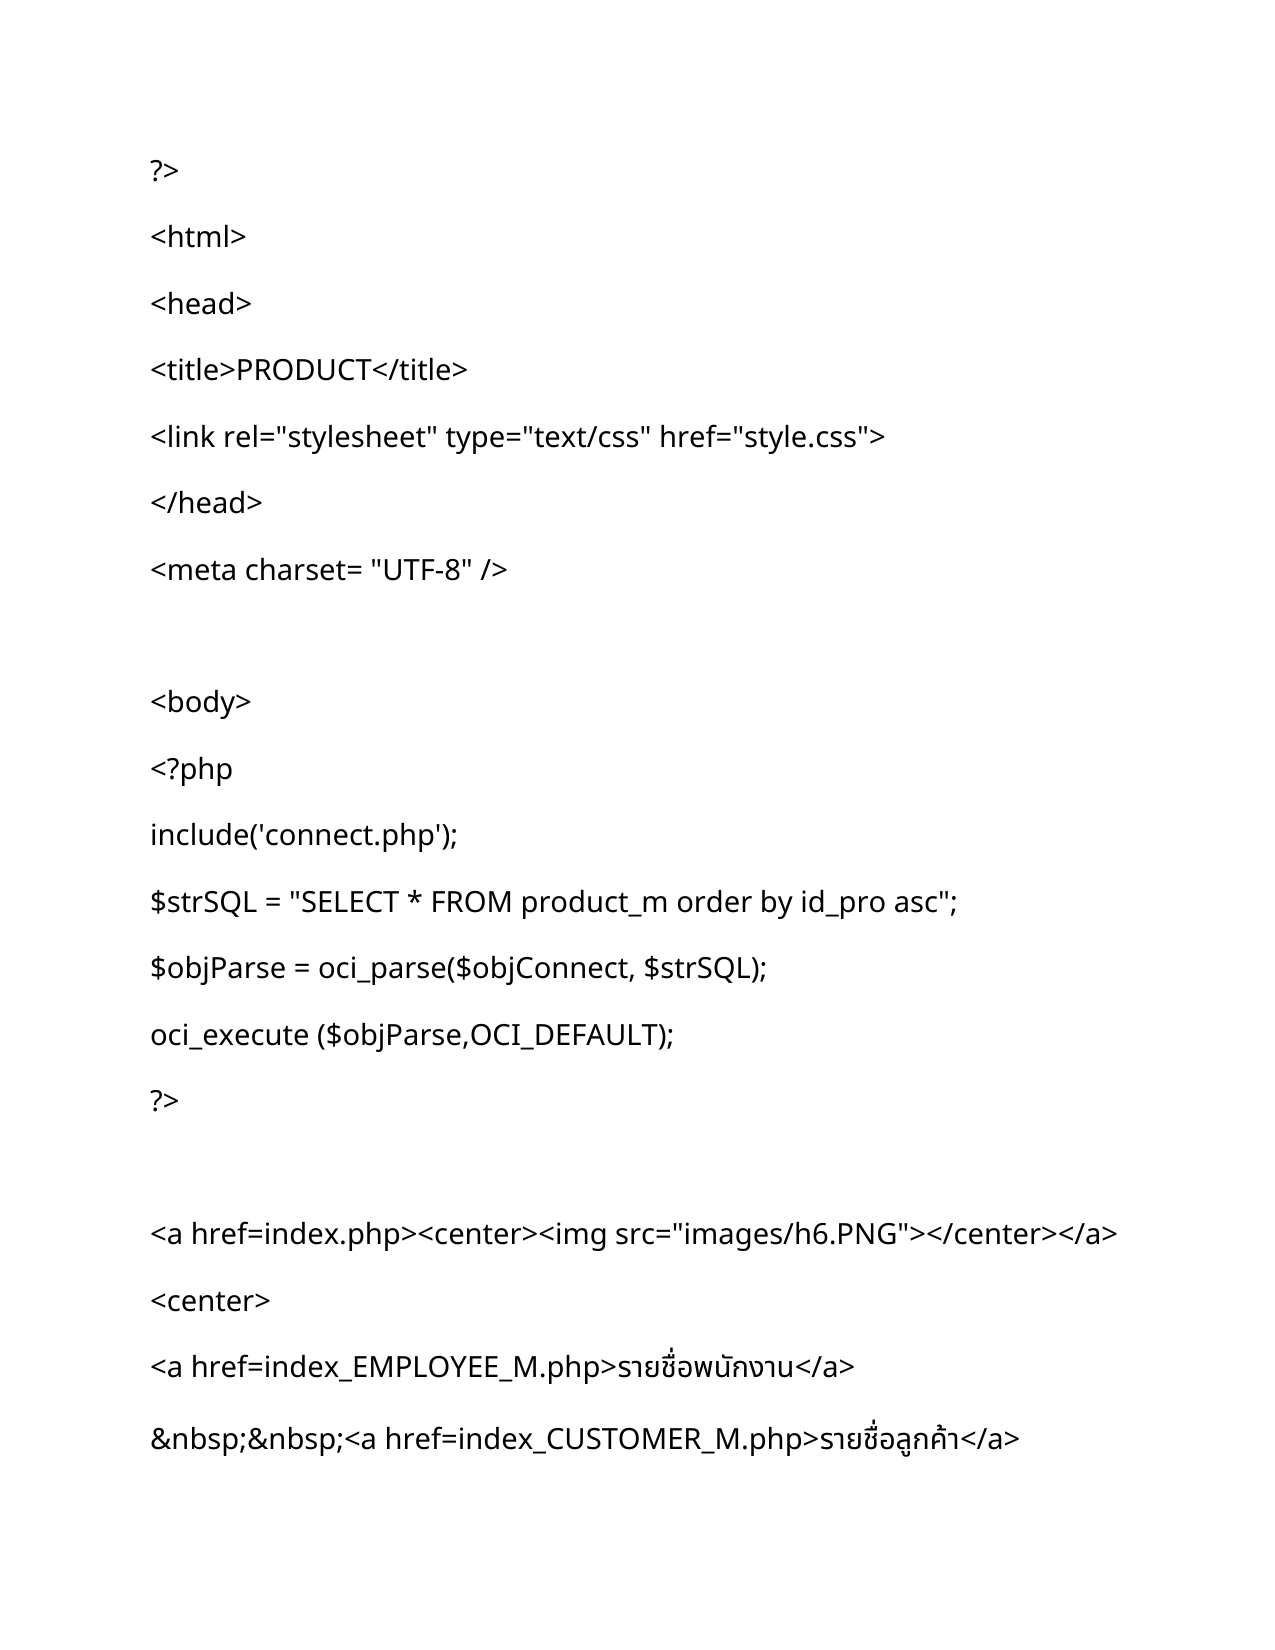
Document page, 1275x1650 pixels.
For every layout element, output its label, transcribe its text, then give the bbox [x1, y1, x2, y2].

text &nbsp;&nbsp;<a href=index_CUSTOMER_M.php>รายชื่อลูกค้า</a> [150, 1418, 1125, 1462]
text <title>PRODUCT</title> [150, 349, 1125, 389]
text <a href=index_EMPLOYEE_M.php>รายชื่อพนักงาน</a> [150, 1346, 1125, 1391]
text <head> [150, 283, 1125, 323]
text <center> [150, 1280, 1125, 1319]
text <meta charset= "UTF-8" /> [150, 549, 1125, 588]
text $strSQL = "SELECT * FROM product_m order by id_pro asc"; [150, 881, 1125, 921]
text oci_execute ($objParse,OCI_DEFAULT); [150, 1014, 1125, 1054]
text <body> [150, 682, 1125, 721]
text <html> [150, 216, 1125, 256]
text </head> [150, 482, 1125, 522]
text <a href=index.php><center><img src="images/h6.PNG"></center></a> [150, 1213, 1125, 1253]
text <link rel="stylesheet" type="text/css" href="style.css"> [150, 416, 1125, 456]
text <?php [150, 748, 1125, 788]
text ?> [150, 1080, 1125, 1120]
text $objParse = oci_parse($objConnect, $strSQL); [150, 947, 1125, 987]
text ?> [150, 150, 1125, 190]
text include('connect.php'); [150, 814, 1125, 854]
